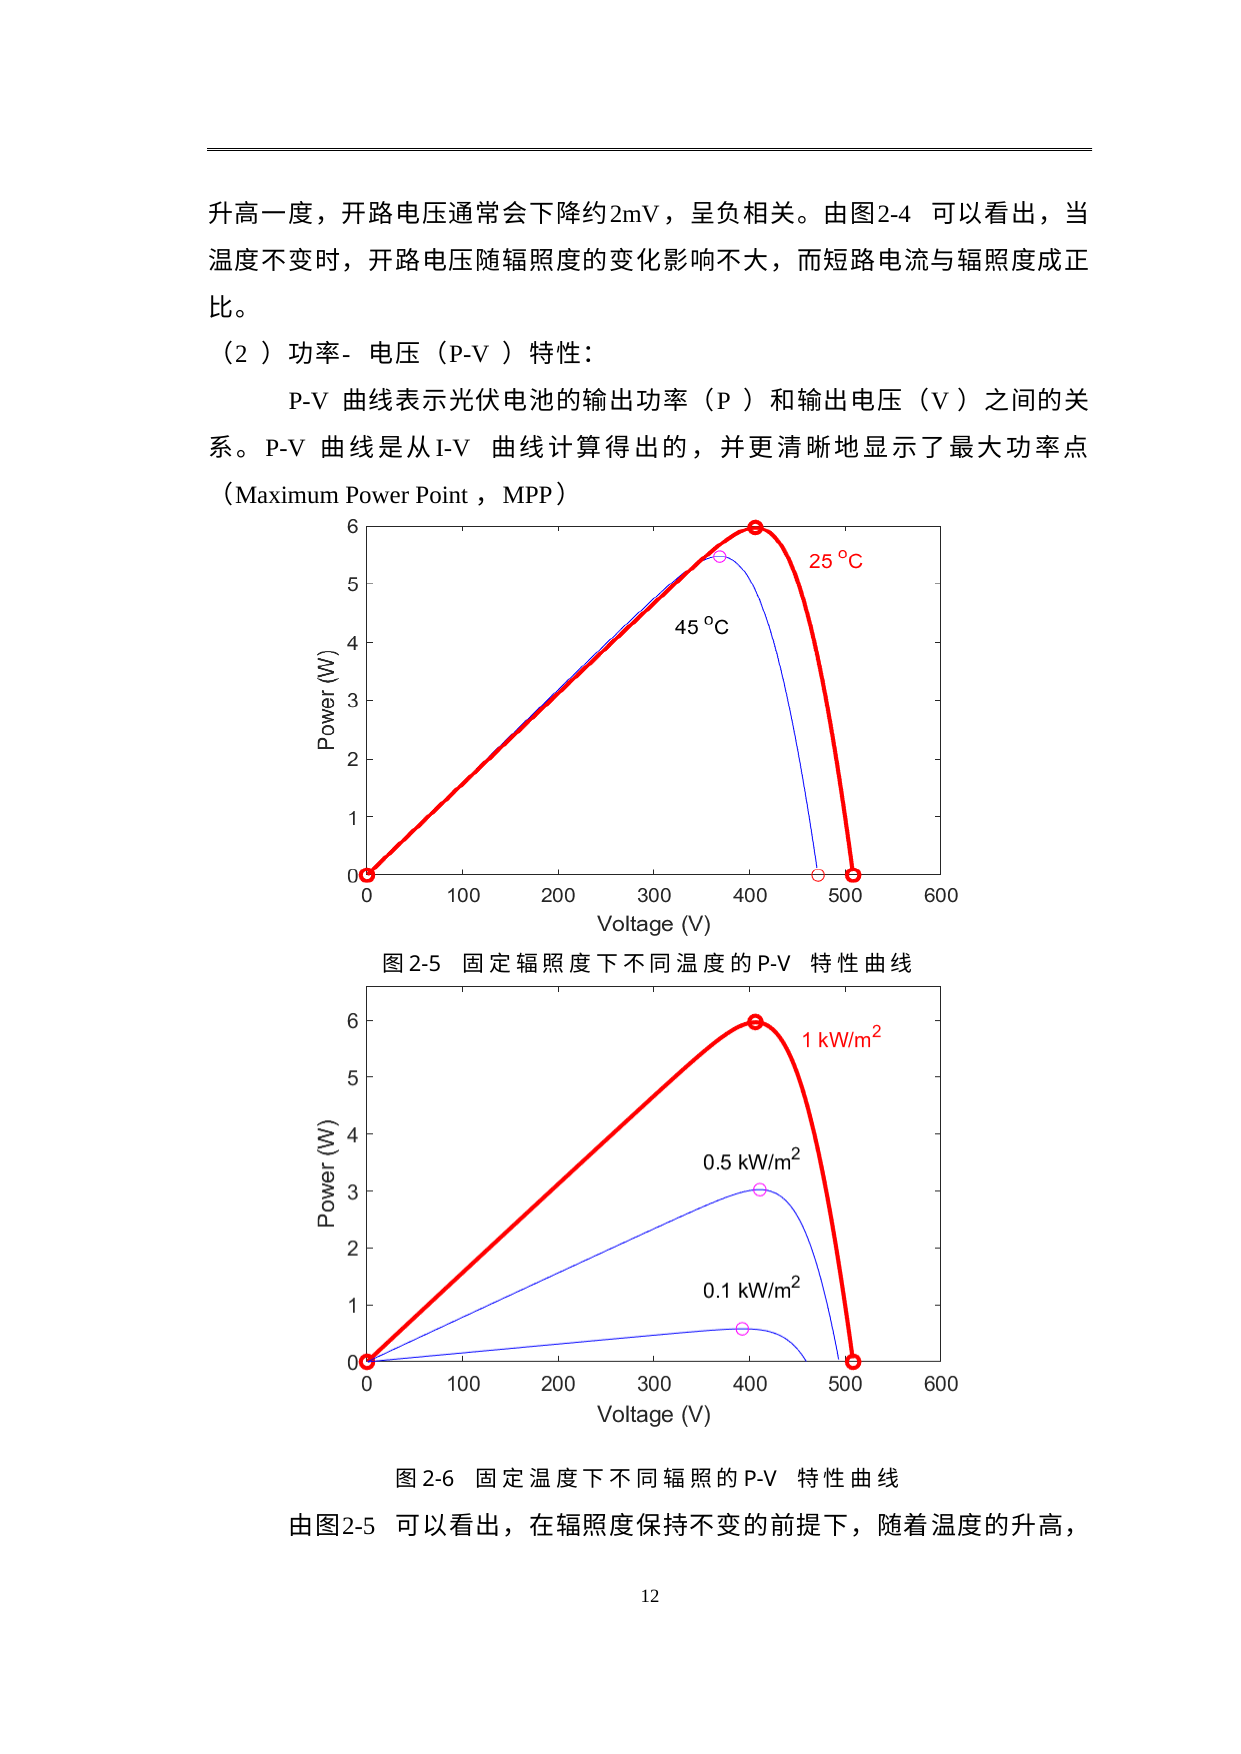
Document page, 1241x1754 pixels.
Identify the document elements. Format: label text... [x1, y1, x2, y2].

text （2）功率-电压（P-V）特性： [208, 329, 1091, 376]
text 图2-6 固定温度下不同辐照的P-V特性曲线 [208, 1454, 1091, 1501]
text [208, 1501, 1091, 1547]
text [208, 188, 1091, 329]
text 图2-5 固定辐照度下不同温度的P-V特性曲线 [208, 938, 1091, 985]
picture [315, 985, 960, 1429]
picture [315, 516, 960, 937]
text P-V曲线表示光伏电池的输出功率（P）和输出电压（V）之间的关系。P-V曲线是从I-V曲线计算得出的，并更清晰地显示了最大功率点（Maximum Power Point，MPP） [208, 376, 1091, 516]
